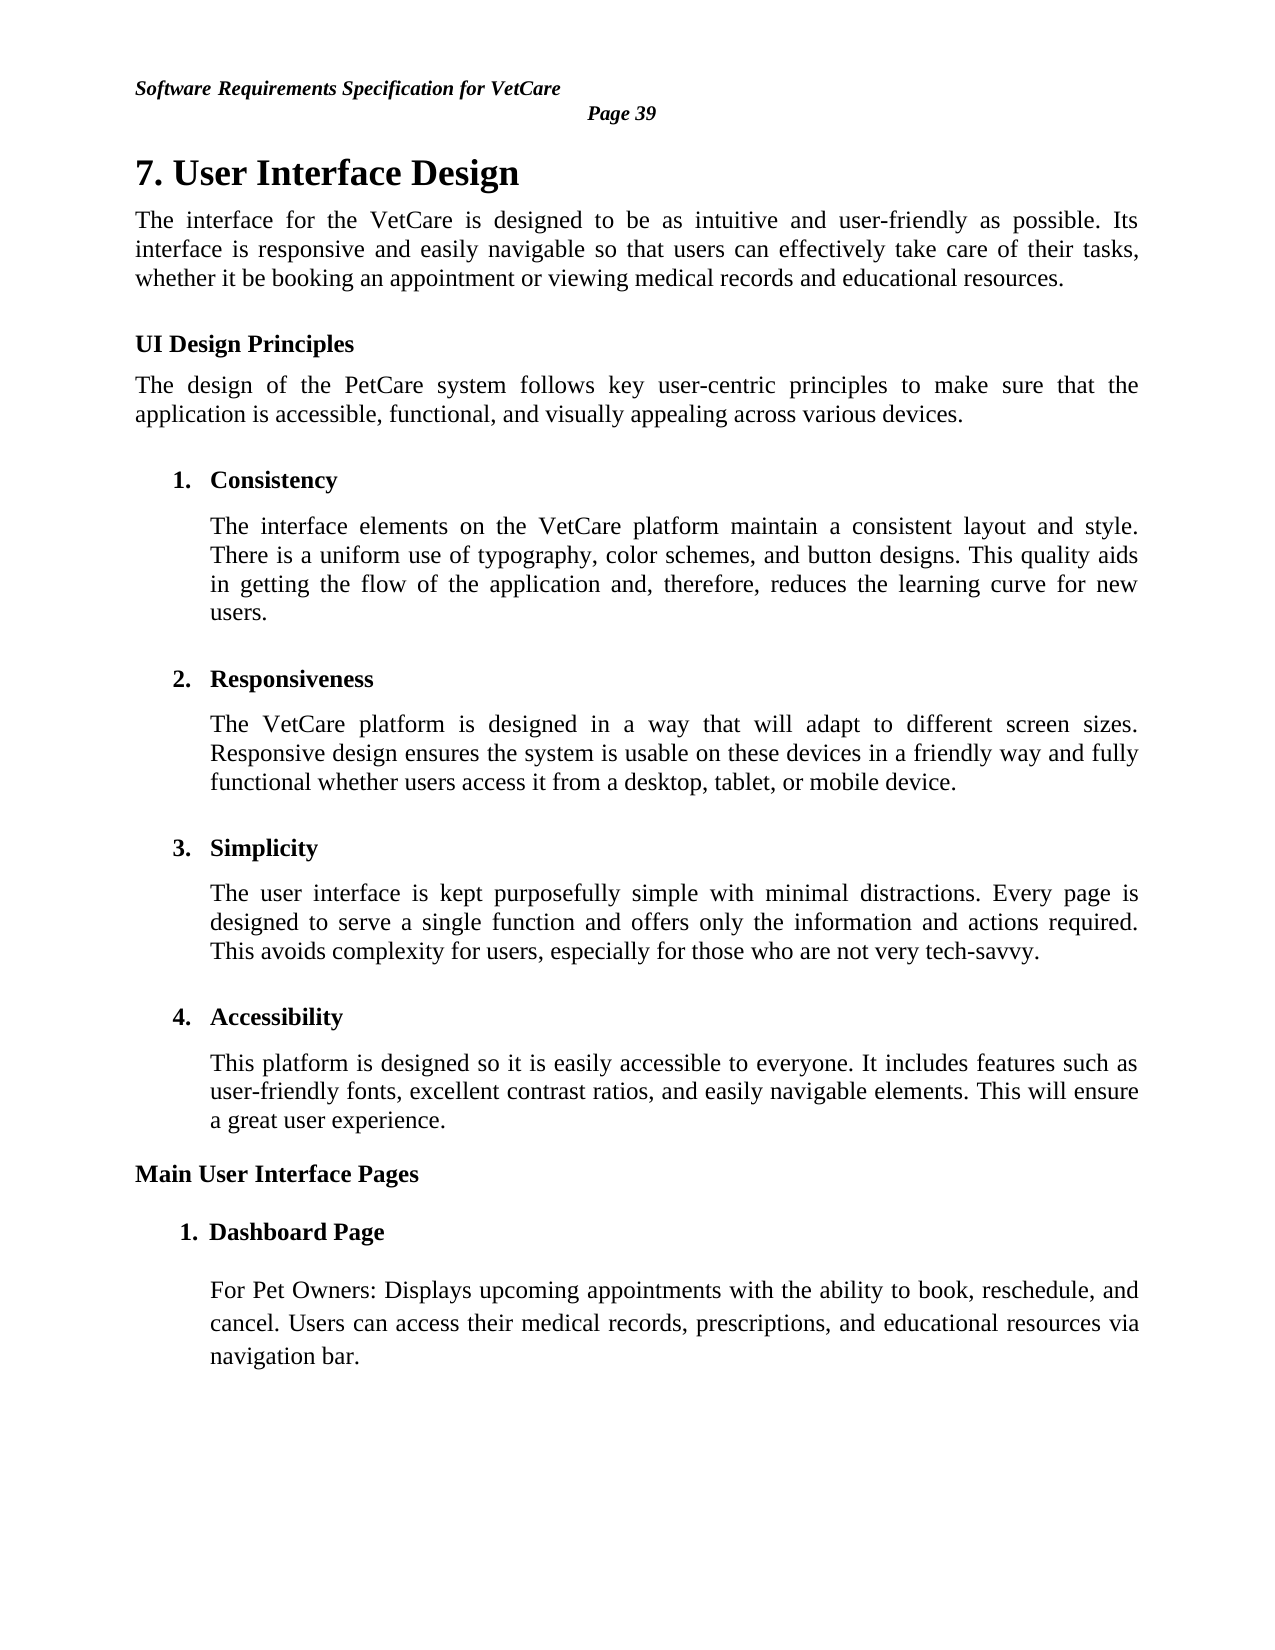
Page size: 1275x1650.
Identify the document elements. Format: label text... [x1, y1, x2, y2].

subtitle 7. User Interface Design [135, 150, 1140, 193]
text The interface elements on the VetCare platform maintain a consistent layout and style. There is a uniform use of typography, color schemes, and button designs. This quality aids in getting the flow of the application and, therefore, reduces the learning curve for new users. [210, 511, 1140, 626]
text This platform is designed so it is easily accessible to everyone. It includes features such as user-friendly fonts, excellent contrast ratios, and easily navigable elements. This will ensure a great user experience. [210, 1048, 1140, 1134]
list Accessibility [172, 1002, 1140, 1031]
text For Pet Owners: Displays upcoming appointments with the ability to book, reschedule, and cancel. Users can access their medical records, prescriptions, and educational resources via navigation bar. [210, 1275, 1140, 1370]
text Main User Interface Pages [135, 1159, 1140, 1188]
list Simplicity [172, 833, 1140, 862]
text The VetCare platform is designed in a way that will adapt to different screen sizes. Responsive design ensures the system is usable on these devices in a friendly way and fully functional whether users access it from a desktop, tablet, or mobile device. [210, 709, 1140, 795]
text The design of the PetCare system follows key user-centric principles to make sure that the application is accessible, functional, and visually appealing across various devices. [135, 371, 1140, 428]
list Responsiveness [172, 664, 1140, 692]
text The interface for the VetCare is designed to be as intuitive and user-friendly as possible. Its interface is responsive and easily navigable so that users can effectively take care of their tasks, whether it be booking an appointment or viewing medical records and educational resources. [135, 206, 1140, 292]
list Dashboard Page [179, 1217, 1140, 1246]
list Consistency [172, 466, 1140, 494]
text The user interface is kept purposefully simple with minimal distractions. Every page is designed to serve a single function and offers only the information and actions required. This avoids complexity for users, especially for those who are not very tech-savvy. [210, 878, 1140, 965]
text UI Design Principles [135, 329, 1140, 358]
